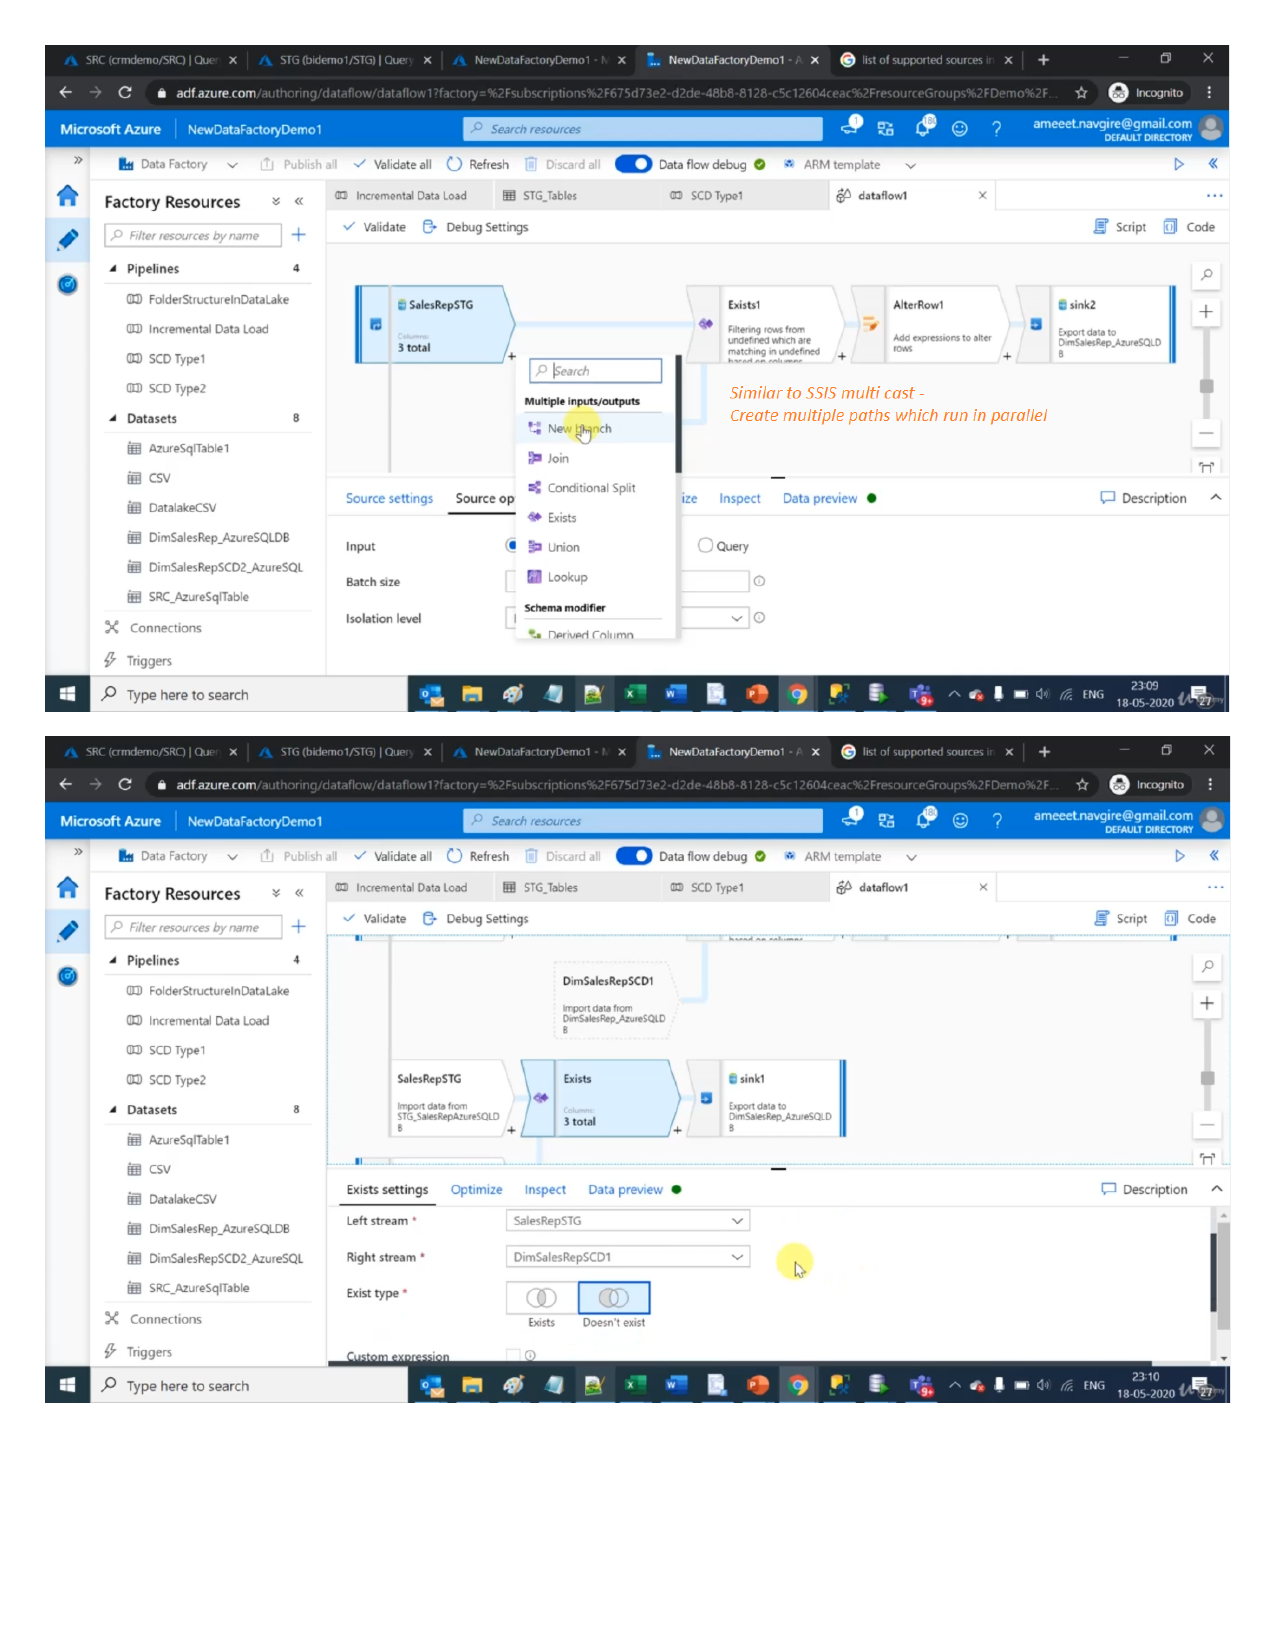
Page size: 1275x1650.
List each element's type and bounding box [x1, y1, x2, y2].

picture [45, 45, 1230, 712]
picture [45, 736, 1230, 1403]
